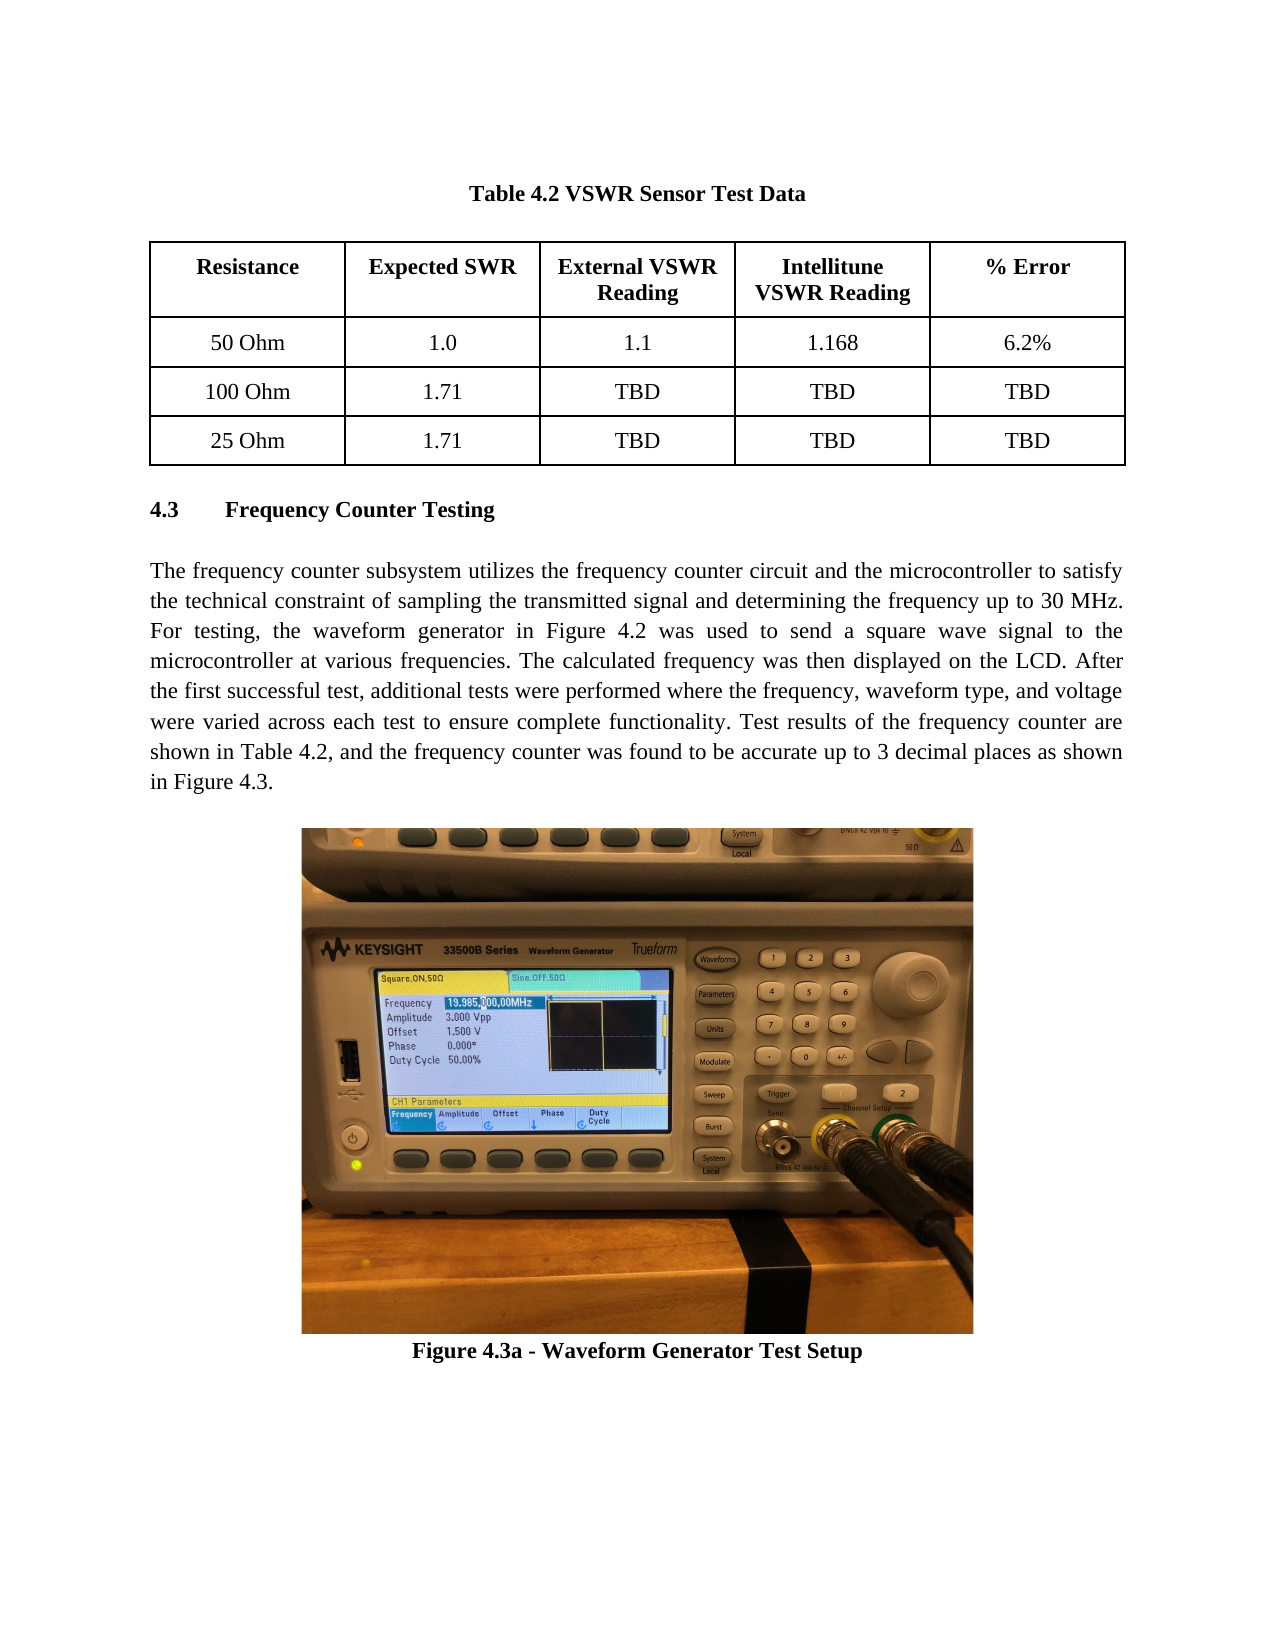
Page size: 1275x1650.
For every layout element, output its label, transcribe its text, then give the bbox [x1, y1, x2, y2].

table_cell 1.0 [346, 318, 539, 366]
table_cell 50 Ohm [151, 318, 344, 366]
table_cell 100 Ohm [151, 368, 344, 415]
table_cell 25 Ohm [151, 417, 344, 464]
table_header Expected SWR [346, 243, 539, 316]
table_cell 1.71 [346, 368, 539, 415]
table_cell TBD [931, 417, 1124, 464]
table_cell TBD [541, 417, 734, 464]
table_cell TBD [736, 368, 929, 415]
table_cell 1.168 [736, 318, 929, 366]
text Table 4.2 VSWR Sensor Test Data [150, 180, 1125, 207]
table_header External VSWR Reading [541, 243, 734, 316]
table_cell 6.2% [931, 318, 1124, 366]
table_cell TBD [736, 417, 929, 464]
table_cell 1.1 [541, 318, 734, 366]
table_cell TBD [931, 368, 1124, 415]
table_cell TBD [541, 368, 734, 415]
table_header % Error [931, 243, 1124, 316]
table_cell 1.71 [346, 417, 539, 464]
table_header Resistance [151, 243, 344, 316]
text 4.3 Frequency Counter Testing [150, 496, 1125, 523]
text The frequency counter subsystem utilizes the frequency counter circuit and the microcontroller to satisfy the technical constraint of sampling the transmitted signal and determining the frequency up to 30 MHz. For testing, the waveform generator in Figure 4.2 was used to send a square wave signal to the microcontroller at various frequencies. The calculated frequency was then displayed on the LCD. After the first successful test, additional tests were performed where the frequency, waveform type, and voltage were varied across each test to ensure complete functionality. Test results of the frequency counter are shown in Table 4.2, and the frequency counter was found to be accurate up to 3 decimal places as shown in Figure 4.3. [150, 557, 1125, 794]
text Figure 4.3a - Waveform Generator Test Setup [150, 1337, 1125, 1364]
table_header Intellitune VSWR Reading [736, 243, 929, 316]
picture [301, 828, 974, 1334]
